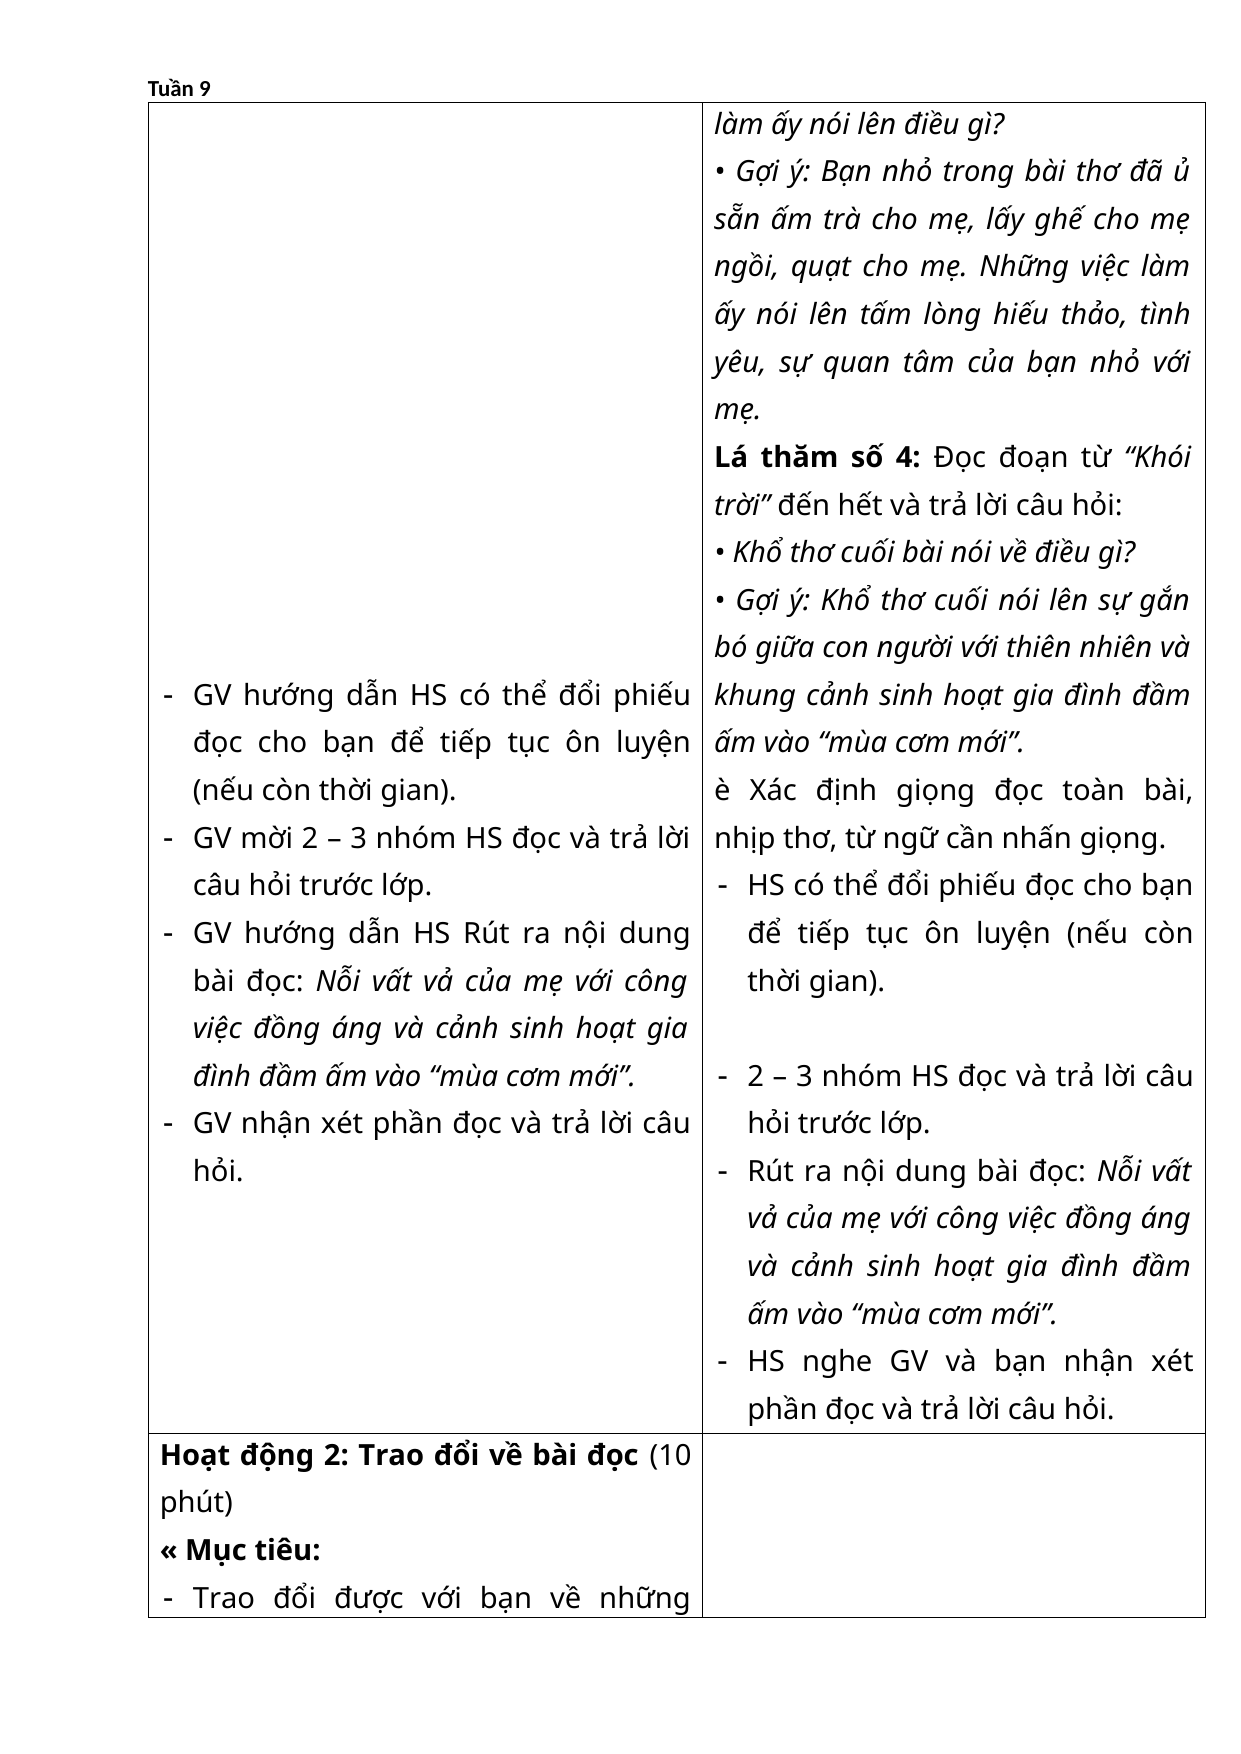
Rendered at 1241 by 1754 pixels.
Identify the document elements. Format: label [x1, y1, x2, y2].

table_cell [149, 1434, 702, 1617]
table_cell [149, 103, 702, 1433]
table_cell [703, 1434, 1205, 1617]
table_cell [703, 103, 1205, 1433]
